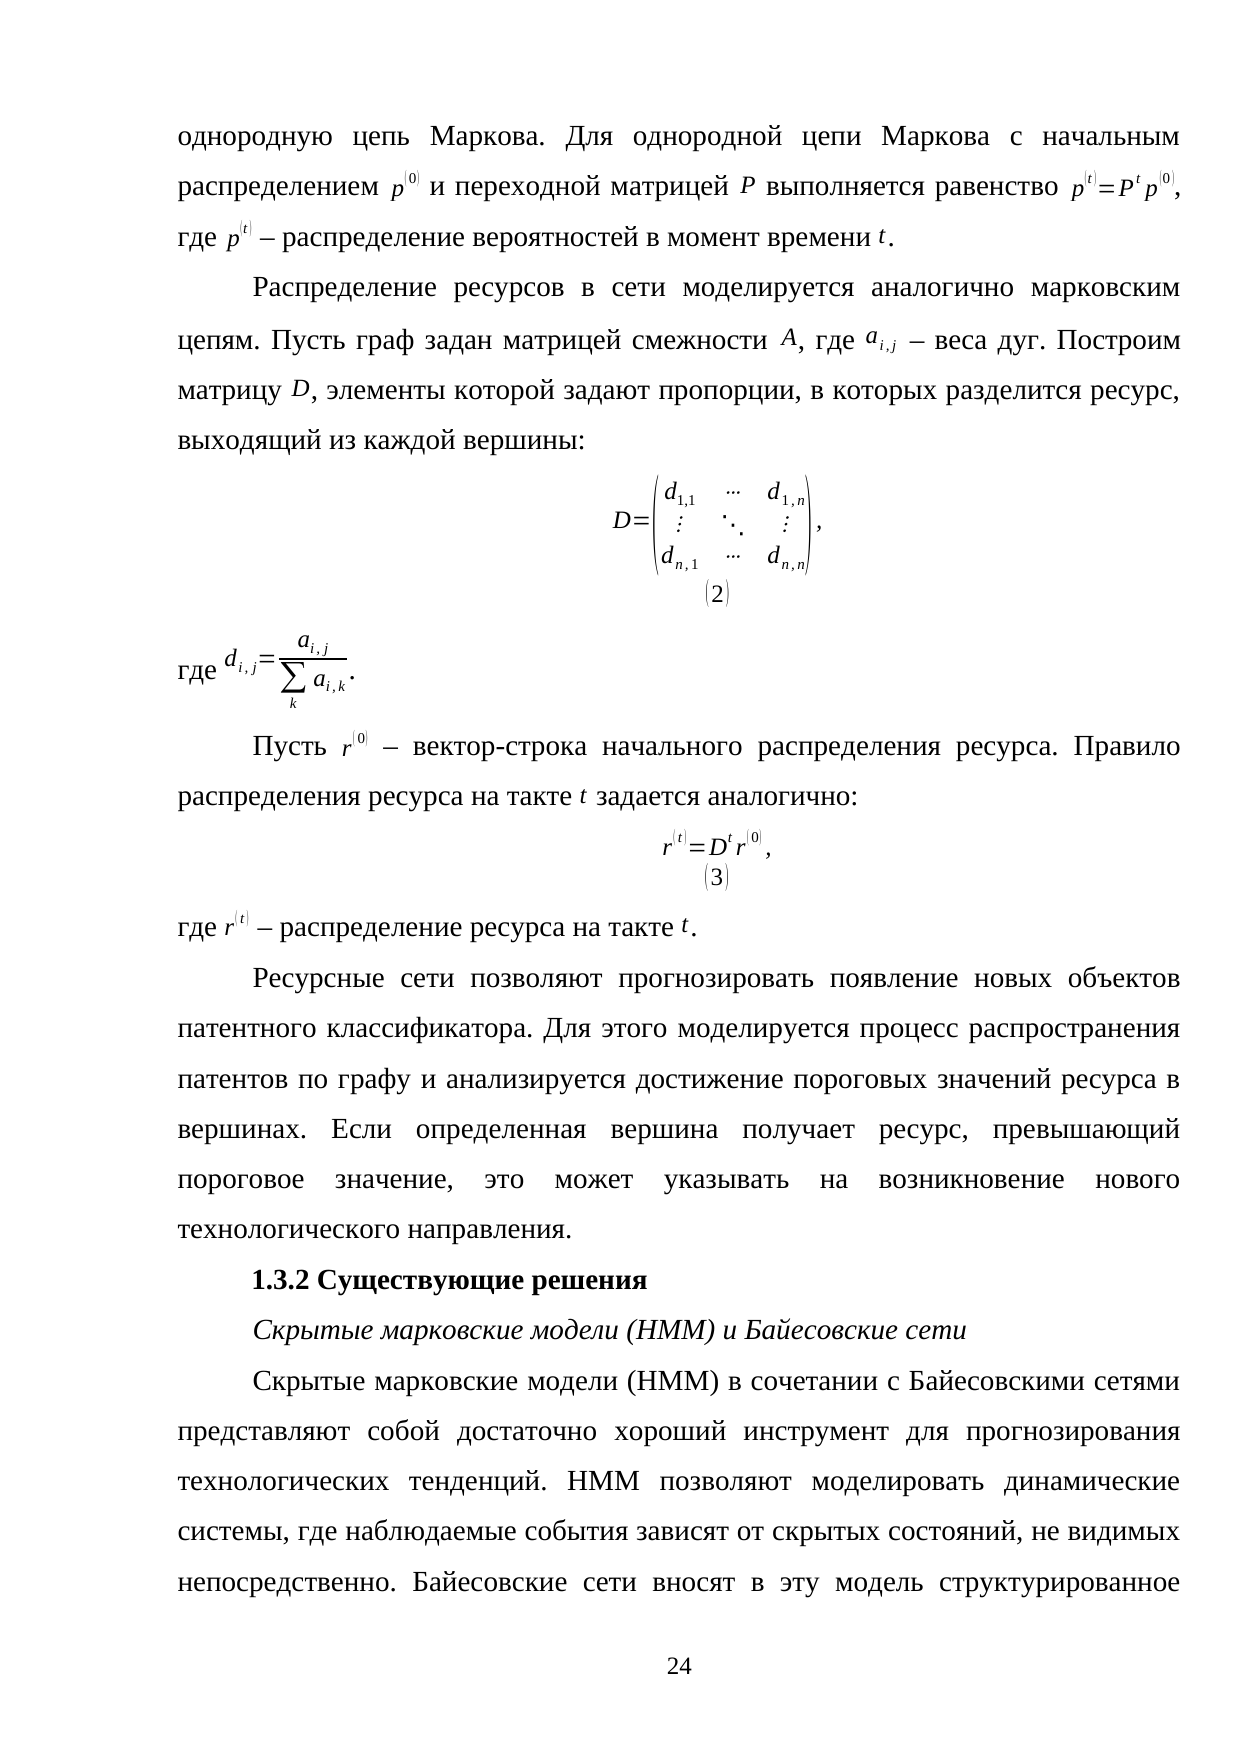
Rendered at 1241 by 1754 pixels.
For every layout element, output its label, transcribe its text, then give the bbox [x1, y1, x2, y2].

subtitle 1.3.2 Существующие решения [177, 1262, 1181, 1296]
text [177, 1363, 1181, 1597]
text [177, 118, 1181, 252]
text где . [177, 626, 1181, 711]
text Скрытые марковские модели (HMM) и Байесовские сети [177, 1312, 1181, 1346]
text Распределение ресурсов в сети моделируется аналогично марковским цепям. Пусть граф задан матрицей смежности , где – веса дуг. Построим матрицу , элементы которой задают пропорции, в которых разделится ресурс, выходящий из каждой вершины: [177, 269, 1181, 456]
text Ресурсные сети позволяют прогнозировать появление новых объектов патентного классификатора. Для этого моделируется процесс распространения патентов по графу и анализируется достижение пороговых значений ресурса в вершинах. Если определенная вершина получает ресурс, превышающий пороговое значение, это может указывать на возникновение нового технологического направления. [177, 960, 1181, 1245]
text Пусть – вектор-строка начального распределения ресурса. Правило распределения ресурса на такте задается аналогично: [177, 728, 1181, 812]
text где – распределение ресурса на такте . [177, 909, 1181, 942]
